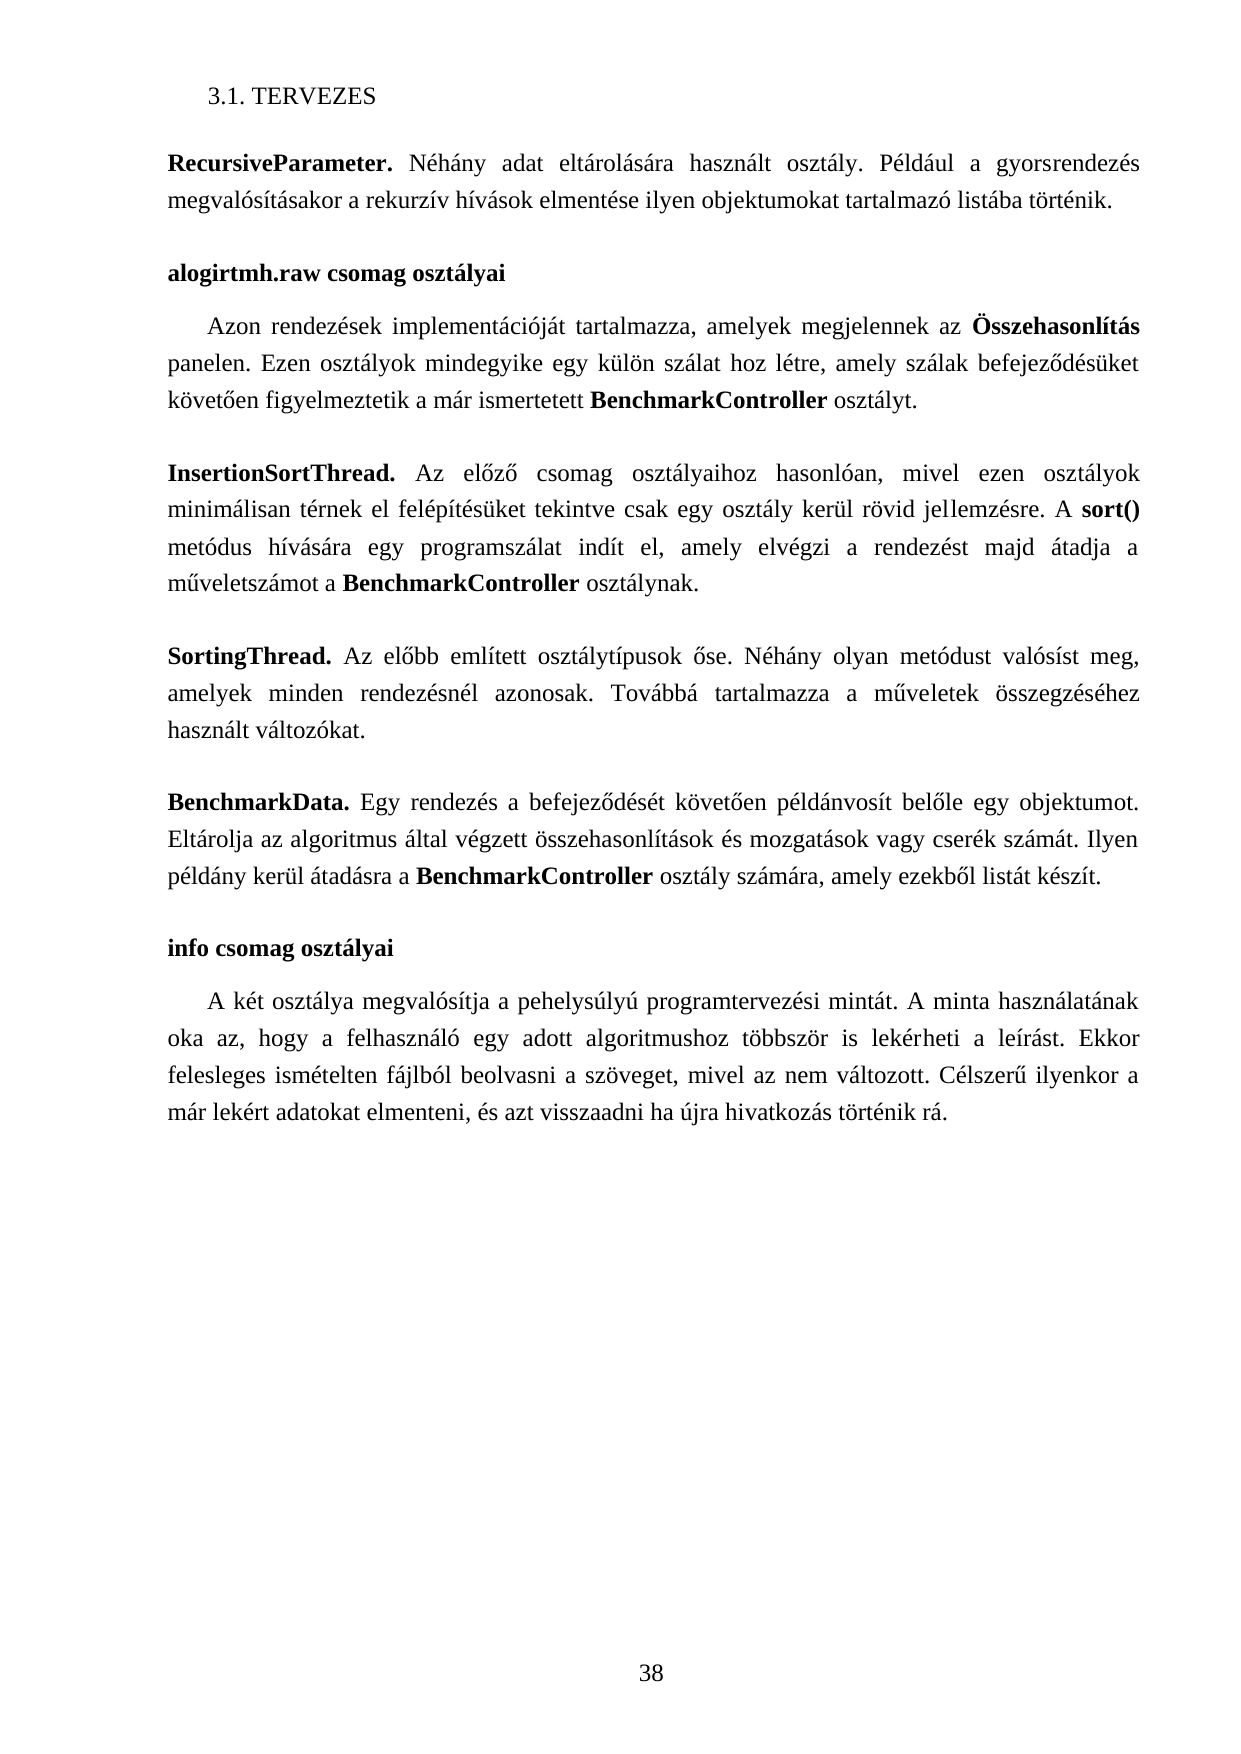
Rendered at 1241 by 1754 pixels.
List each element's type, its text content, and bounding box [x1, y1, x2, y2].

text Azon rendezések implementációját tartalmazza, amelyek megjelennek az Összehasonlítás panelen. Ezen osztályok mindegyike egy külön szálat hoz létre, amely szálak befejeződésüket követően figyelmeztetik a már ismertetett BenchmarkController osztályt. [167, 305, 1140, 416]
text InsertionSortThread. Az előző csomag osztályaihoz hasonlóan, mivel ezen osztályok minimálisan térnek el felépítésüket tekintve csak egy osztály kerül rövid jellemzésre. A sort() metódus hívására egy programszálat indít el, amely elvégzi a rendezést majd átadja a műveletszámot a BenchmarkController osztálynak. [167, 451, 1140, 599]
text SortingThread. Az előbb említett osztálytípusok őse. Néhány olyan metódust valósíst meg, amelyek minden rendezésnél azonosak. Továbbá tartalmazza a műveletek összegzéséhez használt változókat. [167, 635, 1140, 746]
text RecursiveParameter. Néhány adat eltárolására használt osztály. Például a gyorsrendezés megvalósításakor a rekurzív hívások elmentése ilyen objektumokat tartalmazó listába történik. [167, 141, 1140, 216]
subtitle alogirtmh.raw csomag osztályai [167, 260, 1140, 287]
text A két osztálya megvalósítja a pehelysúlyú programtervezési mintát. A minta használatának oka az, hogy a felhasználó egy adott algoritmushoz többször is lekérheti a leírást. Ekkor felesleges ismételten fájlból beolvasni a szöveget, mivel az nem változott. Célszerű ilyenkor a már lekért adatokat elmenteni, és azt visszaadni ha újra hivatkozás történik rá. [167, 980, 1140, 1128]
text BenchmarkData. Egy rendezés a befejeződését követően példánvosít belőle egy objektumot. Eltárolja az algoritmus által végzett összehasonlítások és mozgatások vagy cserék számát. Ilyen példány kerül átadásra a BenchmarkController osztály számára, amely ezekből listát készít. [167, 781, 1140, 892]
subtitle info csomag osztályai [167, 935, 1140, 962]
